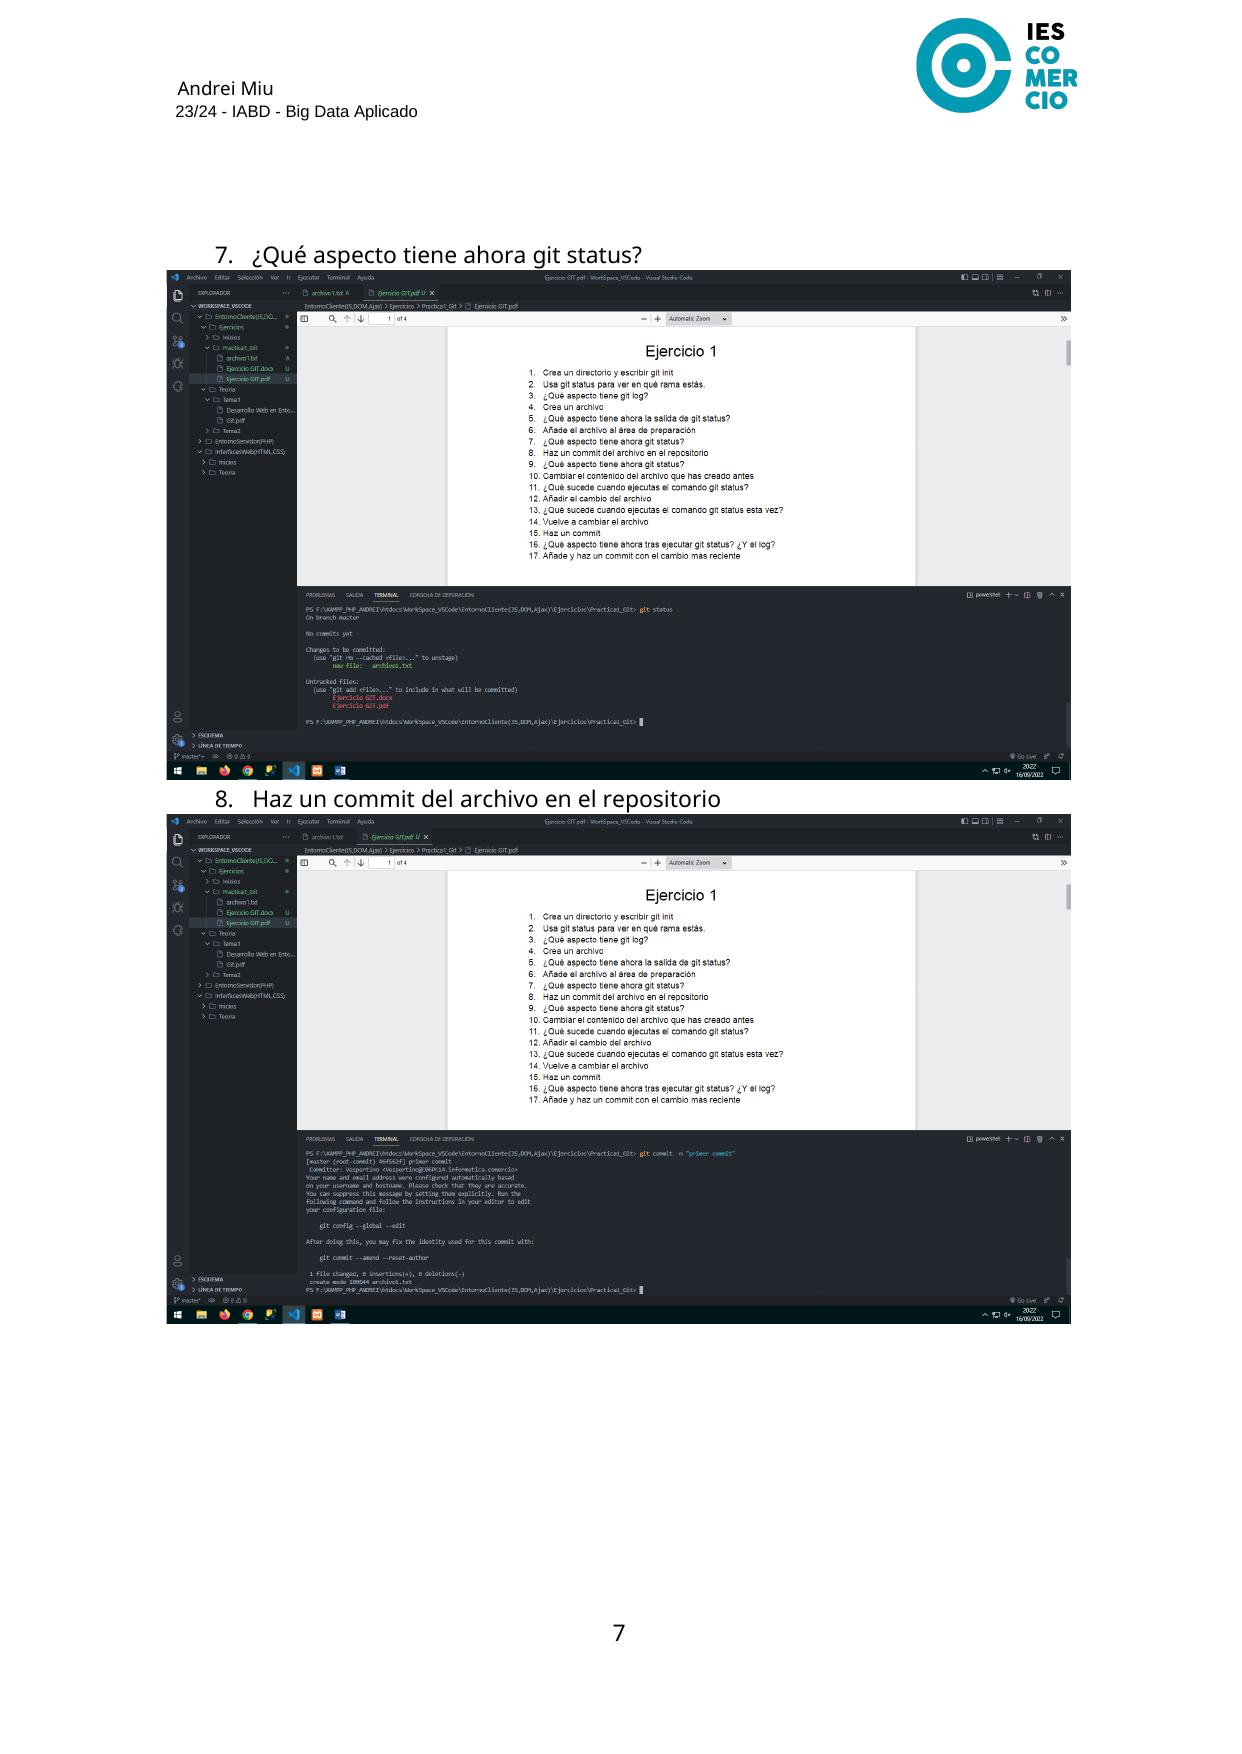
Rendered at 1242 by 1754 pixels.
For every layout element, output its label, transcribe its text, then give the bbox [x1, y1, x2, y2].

picture [166, 814, 1071, 1324]
list ¿Qué aspecto tiene ahora git status? [214, 239, 1071, 270]
list Haz un commit del archivo en el repositorio [214, 783, 1071, 814]
picture [916, 18, 1078, 113]
picture [166, 270, 1071, 780]
